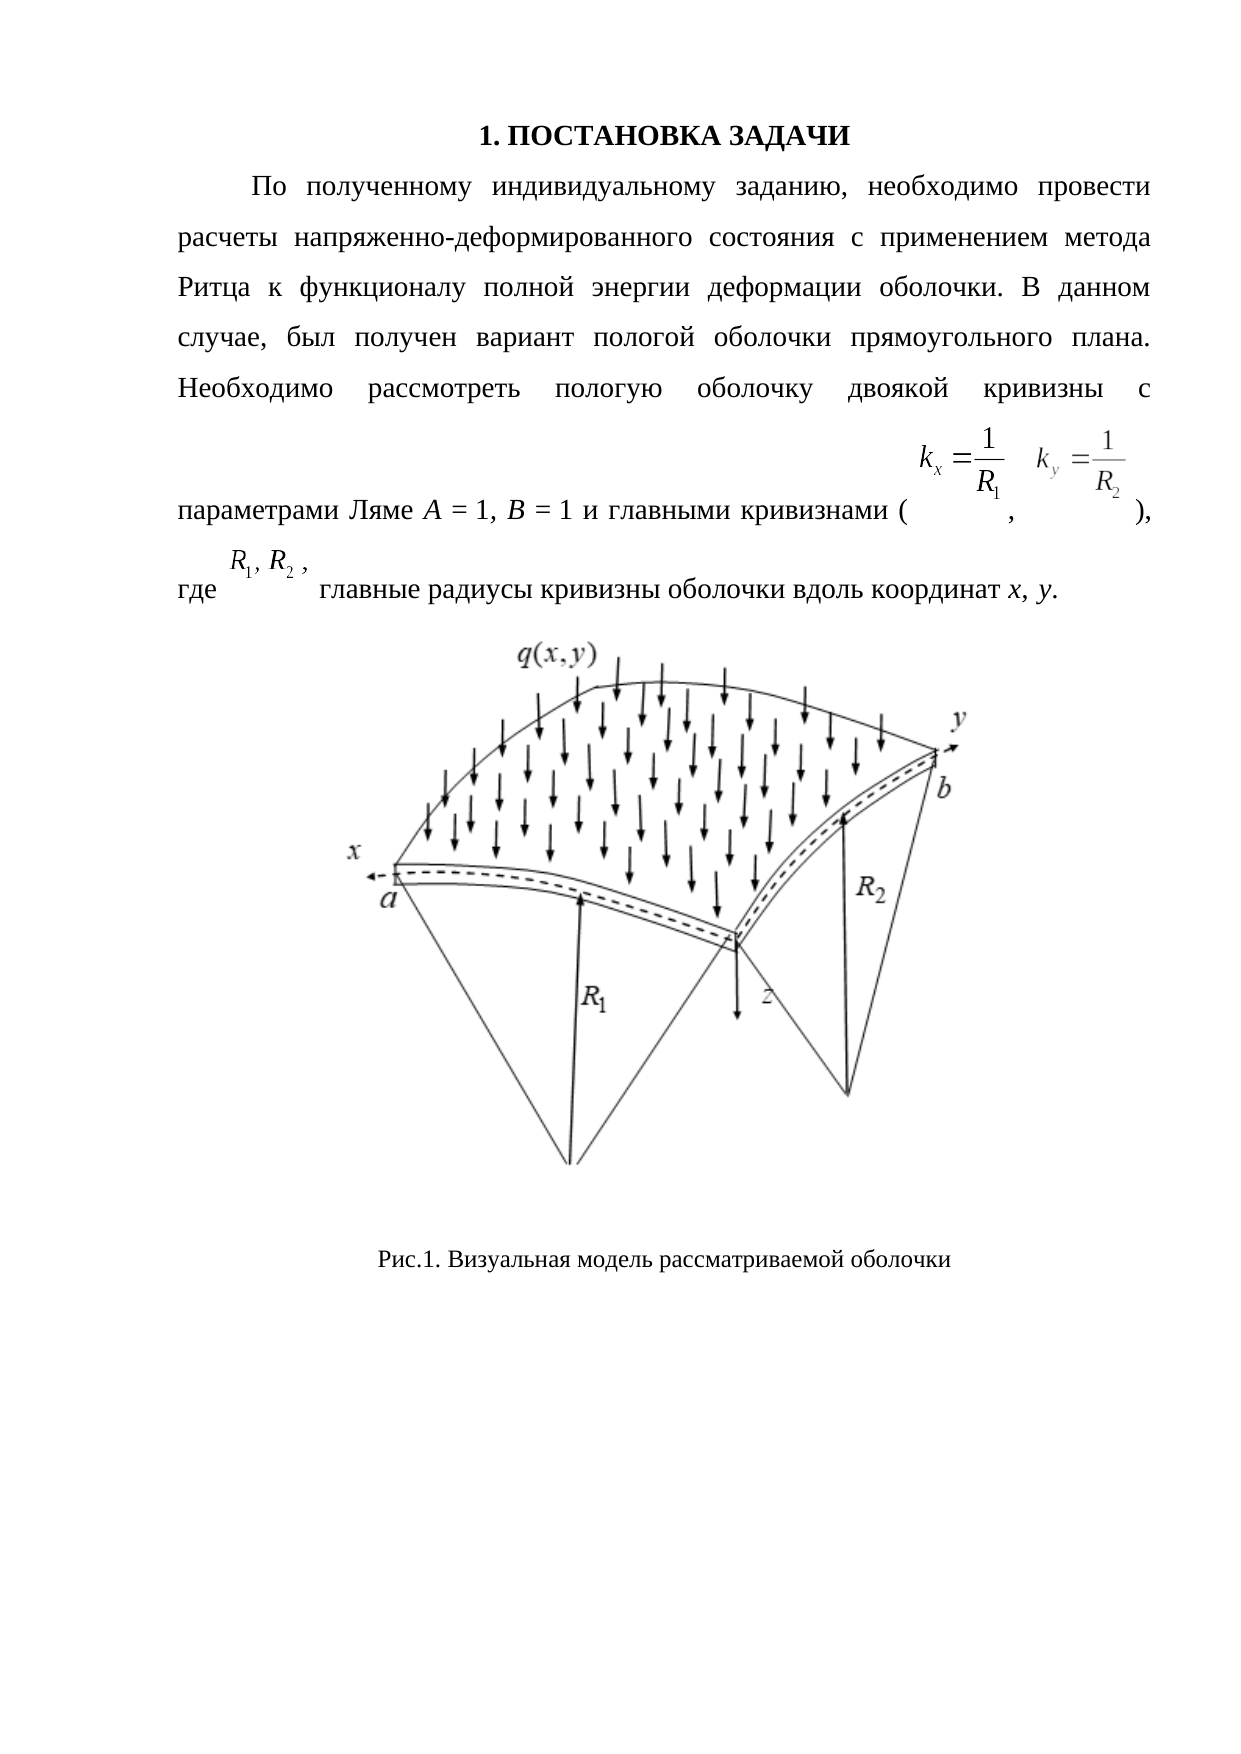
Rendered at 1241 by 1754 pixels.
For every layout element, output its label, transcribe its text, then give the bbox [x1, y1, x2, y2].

text По полученному индивидуальному заданию, необходимо провести расчеты напряженно-деформированного состояния с применением метода Ритца к функционалу полной энергии деформации оболочки. В данном случае, был получен вариант пологой оболочки прямоугольного плана. Необходимо рассмотреть пологую оболочку двоякой кривизны с параметрами Ляме A = 1, B = 1 и главными кривизнами ( , ), где главные радиусы кривизны оболочки вдоль координат x, y. [177, 168, 1152, 604]
subtitle 1. ПОСТАНОВКА ЗАДАЧИ [177, 118, 1152, 152]
picture [305, 637, 1024, 1215]
text Рис.1. Визуальная модель рассматриваемой оболочки [177, 1244, 1152, 1273]
